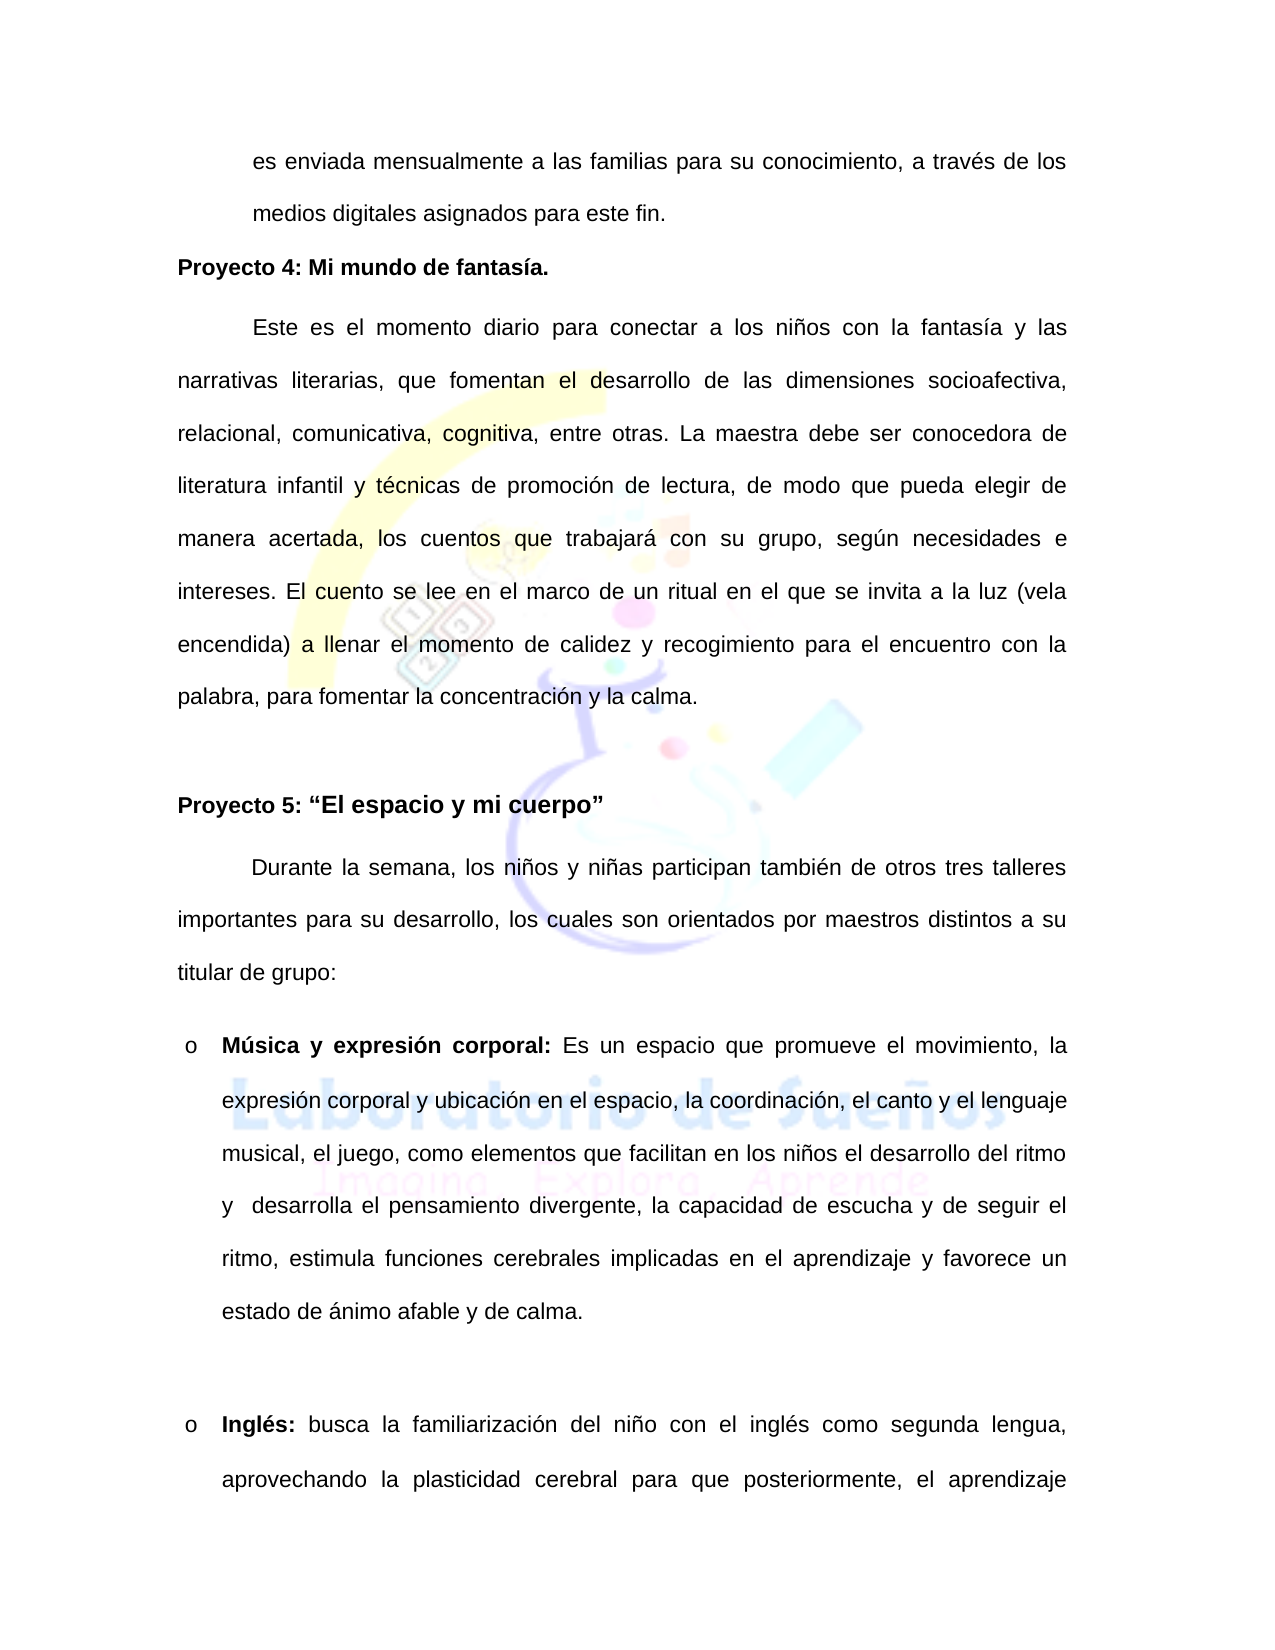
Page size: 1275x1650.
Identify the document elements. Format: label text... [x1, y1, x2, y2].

subtitle Proyecto 5: “El espacio y mi cuerpo” [177, 790, 1098, 818]
text Este es el momento diario para conectar a los niños con la fantasía y las narrativas literarias, que fomentan el desarrollo de las dimensiones socioafectiva, relacional, comunicativa, cognitiva, entre otras. La maestra debe ser conocedora de literatura infantil y técnicas de promoción de lectura, de modo que pueda elegir de manera acertada, los cuentos que trabajará con su grupo, según necesidades e intereses. El cuento se lee en el marco de un ritual en el que se invita a la luz (vela encendida) a llenar el momento de calidez y recogimiento para el encuentro con la palabra, para fomentar la concentración y la calma. [177, 314, 1068, 709]
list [184, 1411, 1068, 1492]
list Música y expresión corporal: Es un espacio que promueve el movimiento, la expresión corporal y ubicación en el espacio, la coordinación, el canto y el lenguaje musical, el juego, como elementos que facilitan en los niños el desarrollo del ritmo y desarrolla el pensamiento divergente, la capacidad de escucha y de seguir el ritmo, estimula funciones cerebrales implicadas en el aprendizaje y favorece un estado de ánimo afable y de calma. [184, 1032, 1068, 1324]
text Durante la semana, los niños y niñas participan también de otros tres talleres importantes para su desarrollo, los cuales son orientados por maestros distintos a su titular de grupo: [177, 854, 1068, 985]
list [252, 148, 1068, 227]
subtitle Proyecto 4: Mi mundo de fantasía. [177, 254, 1098, 280]
